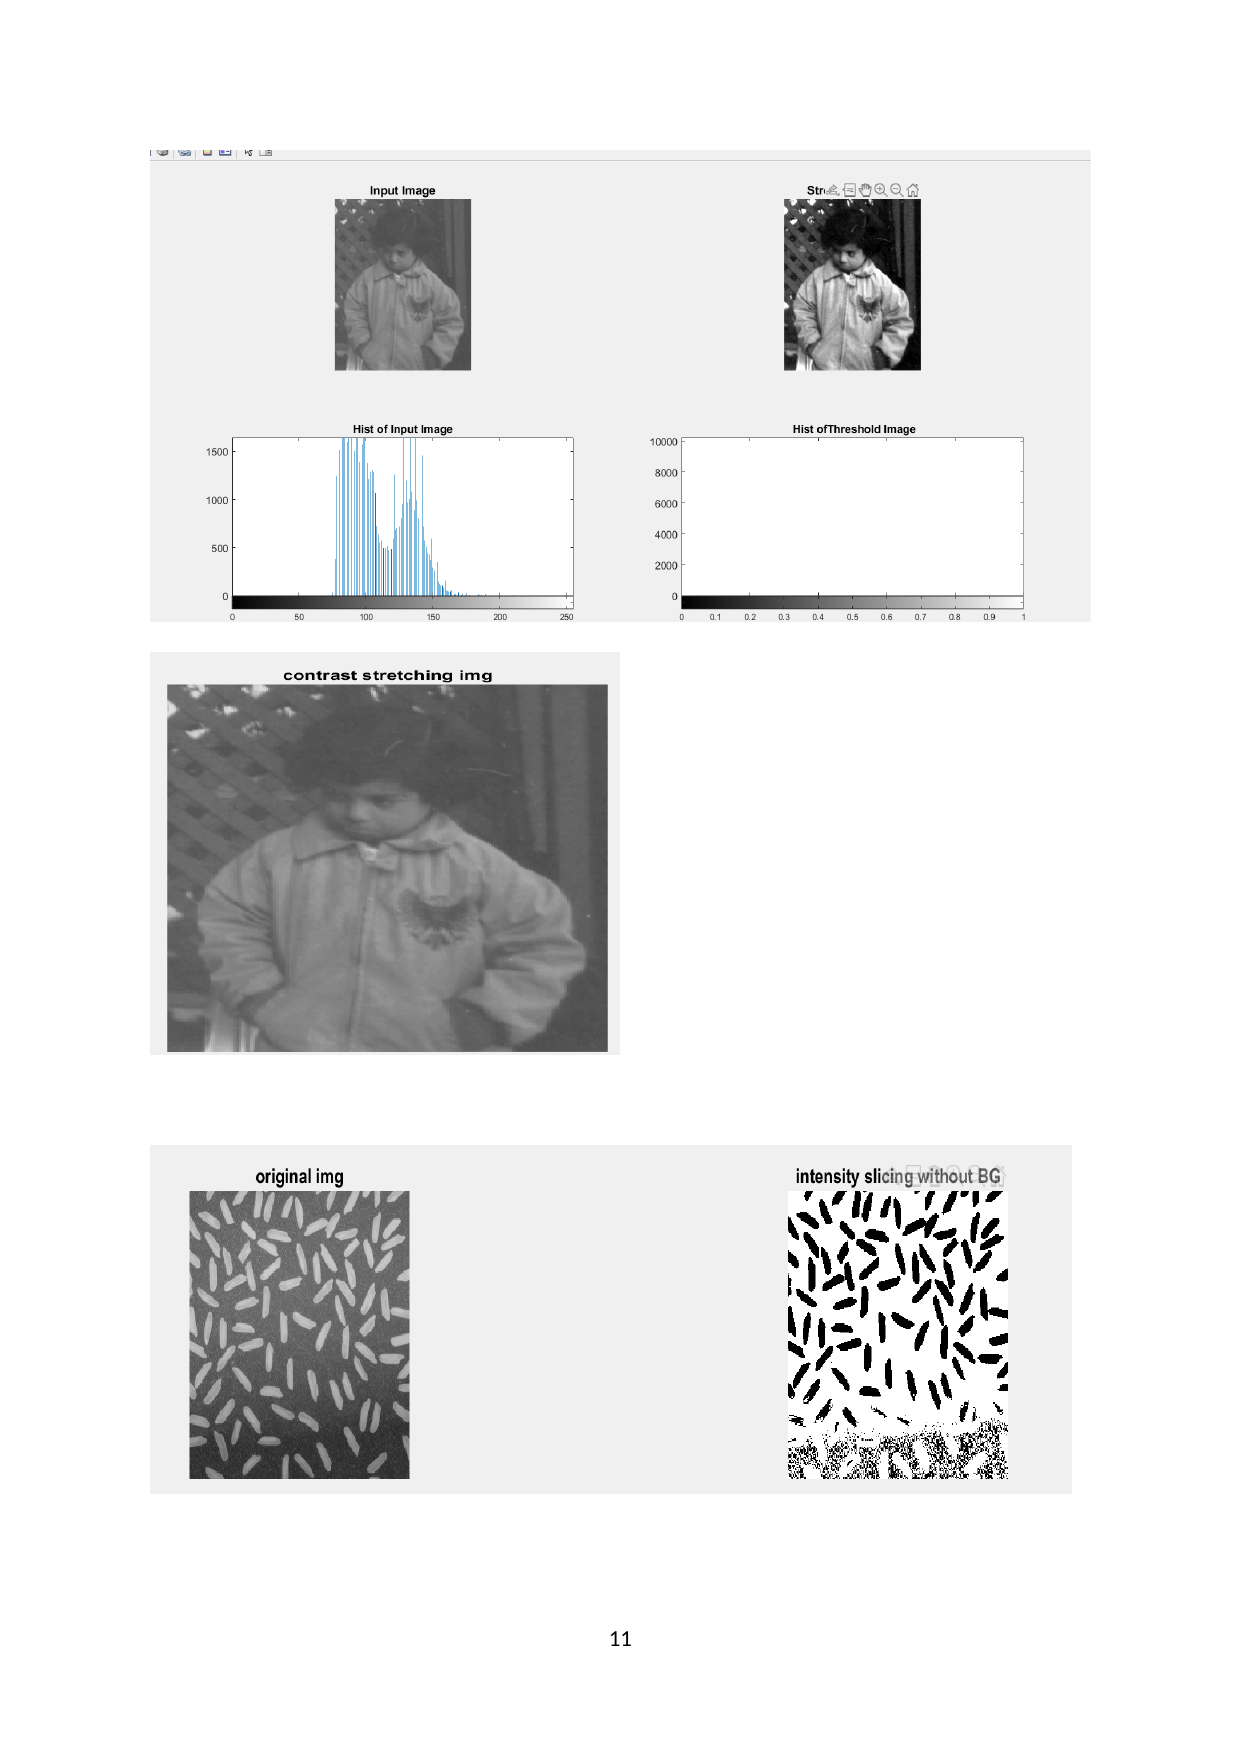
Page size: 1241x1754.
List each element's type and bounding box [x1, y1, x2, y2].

picture [150, 652, 620, 1055]
picture [150, 1145, 1072, 1494]
picture [150, 150, 1091, 622]
